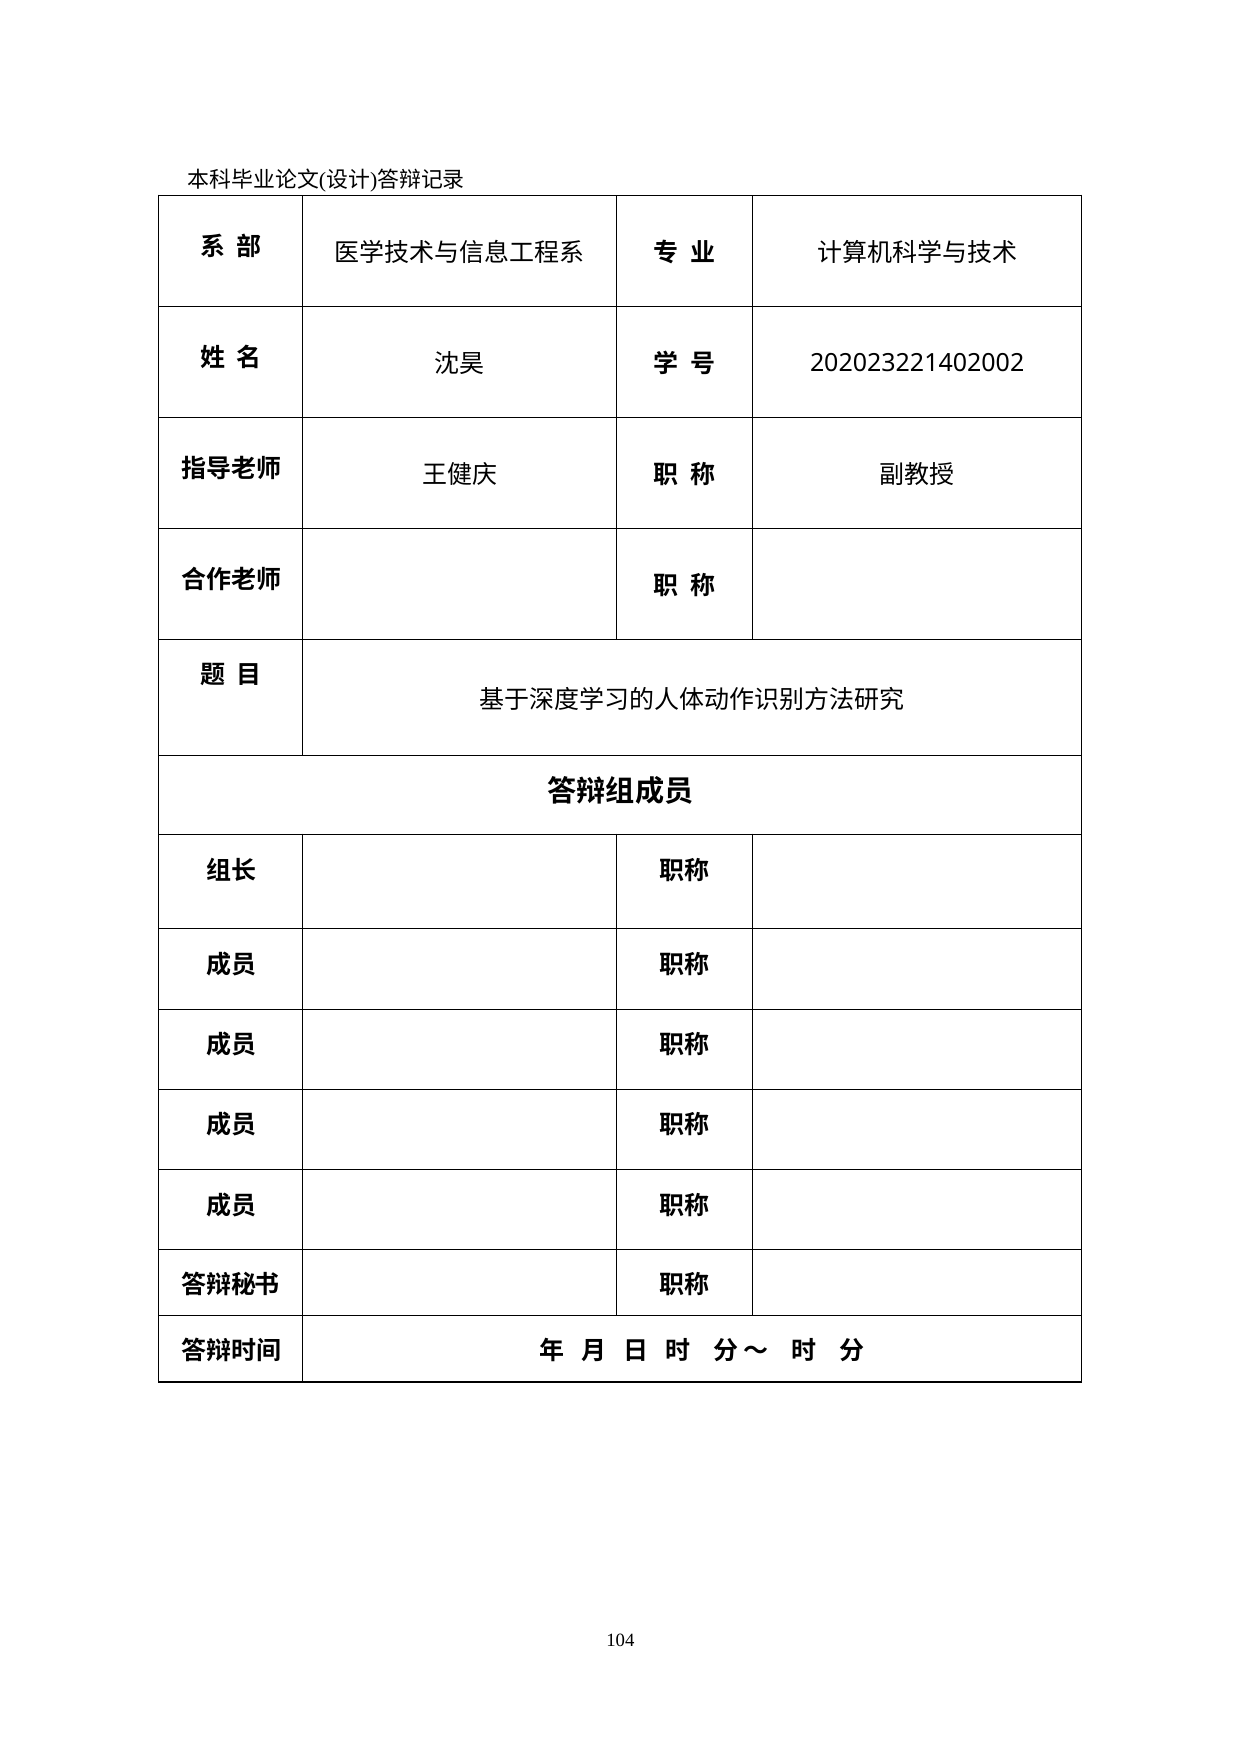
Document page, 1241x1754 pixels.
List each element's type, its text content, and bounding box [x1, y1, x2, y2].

table_header 计算机科学与技术 [753, 196, 1081, 306]
table_cell 答辩时间 [159, 1316, 302, 1381]
table_cell 职称 [617, 929, 752, 1008]
table_cell [303, 1250, 616, 1315]
table_cell 姓 名 [159, 307, 302, 417]
table_cell [753, 1010, 1081, 1089]
table_cell 成员 [159, 1170, 302, 1249]
table_cell 职称 [617, 835, 752, 928]
table_cell [753, 529, 1081, 639]
table_cell 成员 [159, 929, 302, 1008]
table_cell 职 称 [617, 418, 752, 528]
table_cell [303, 529, 616, 639]
table_cell 职称 [617, 1250, 752, 1315]
table_cell 成员 [159, 1010, 302, 1089]
table_cell [753, 1090, 1081, 1169]
table_cell [303, 1090, 616, 1169]
table_cell 副教授 [753, 418, 1081, 528]
table_cell [753, 929, 1081, 1008]
table_cell 基于深度学习的人体动作识别方法研究 [303, 640, 1081, 755]
table_cell 题 目 [159, 640, 302, 755]
table_cell [753, 1170, 1081, 1249]
table_cell 答辩秘书 [159, 1250, 302, 1315]
table_cell 组长 [159, 835, 302, 928]
table_cell 沈昊 [303, 307, 616, 417]
table_cell 年 月 日 时 分 ～ 时 分 [303, 1316, 1081, 1381]
table_cell 202023221402002 [753, 307, 1081, 417]
table_header 系 部 [159, 196, 302, 306]
table_header 专 业 [617, 196, 752, 306]
table_cell 职 称 [617, 529, 752, 639]
table_cell 职称 [617, 1010, 752, 1089]
table_cell 王健庆 [303, 418, 616, 528]
table_cell [753, 835, 1081, 928]
table_cell 职称 [617, 1090, 752, 1169]
table_cell 指导老师 [159, 418, 302, 528]
table_cell [303, 1170, 616, 1249]
table_header 医学技术与信息工程系 [303, 196, 616, 306]
table_cell [753, 1250, 1081, 1315]
table_cell 合作老师 [159, 529, 302, 639]
table_cell 成员 [159, 1090, 302, 1169]
table_cell 职称 [617, 1170, 752, 1249]
table_cell [303, 1010, 616, 1089]
table_cell 答辩组成员 [159, 756, 1081, 833]
table_cell [303, 835, 616, 928]
table_cell 学 号 [617, 307, 752, 417]
table_cell [303, 929, 616, 1008]
text 本科毕业论文(设计)答辩记录 [187, 162, 1053, 194]
